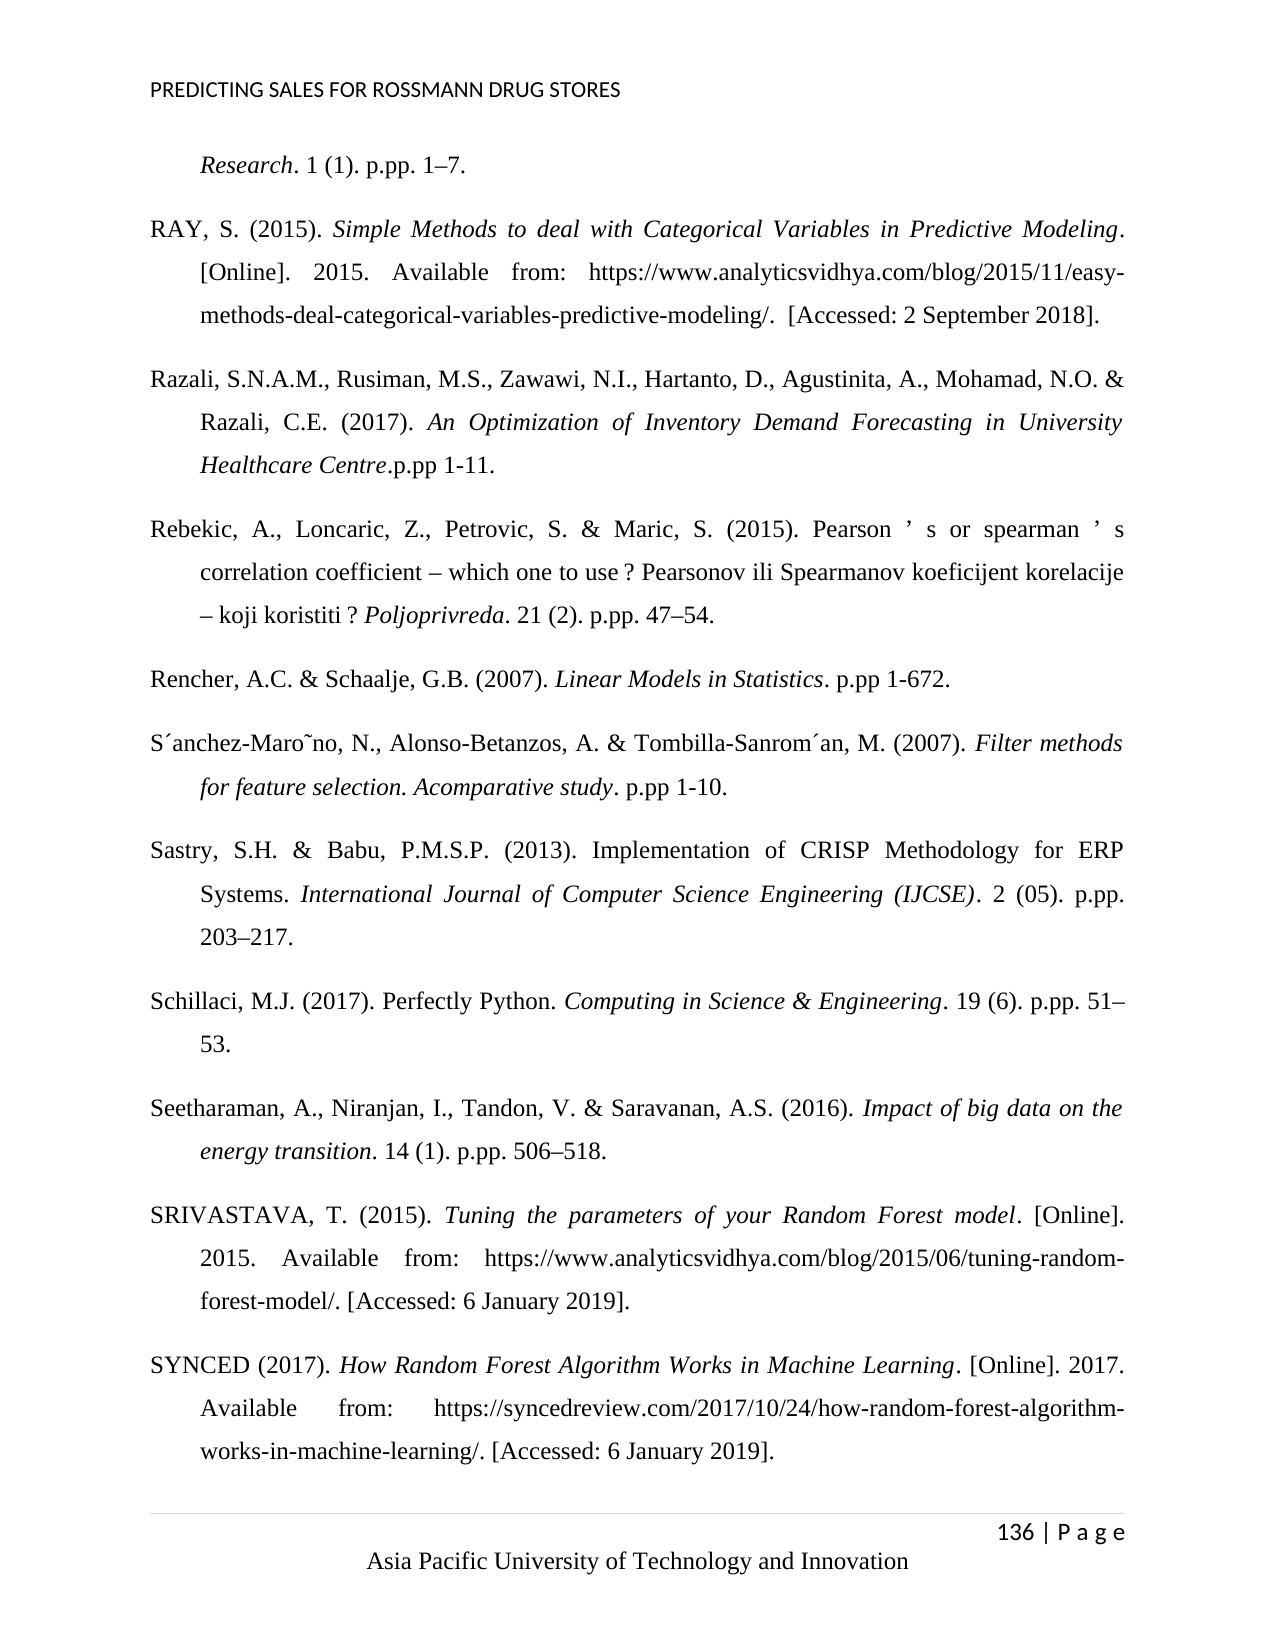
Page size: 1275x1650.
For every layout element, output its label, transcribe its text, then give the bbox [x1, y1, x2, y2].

text Rebekic, A., Loncaric, Z., Petrovic, S. & Maric, S. (2015). Pearson ’ s or spearman ’ s correlation coefficient – which one to use ? Pearsonov ili Spearmanov koeficijent korelacije – koji koristiti ? Poljoprivreda. 21 (2). p.pp. 47–54. [150, 514, 1125, 629]
text RAY, S. (2015). Simple Methods to deal with Categorical Variables in Predictive Modeling. [Online]. 2015. Available from: https://www.analyticsvidhya.com/blog/2015/11/easy-methods-deal-categorical-variables-predictive-modeling/. [Accessed: 2 September 2018]. [150, 214, 1125, 329]
text Razali, S.N.A.M., Rusiman, M.S., Zawawi, N.I., Hartanto, D., Agustinita, A., Mohamad, N.O. & Razali, C.E. (2017). An Optimization of Inventory Demand Forecasting in University Healthcare Centre.p.pp 1-11. [150, 364, 1125, 479]
text SYNCED (2017). How Random Forest Algorithm Works in Machine Learning. [Online]. 2017. Available from: https://syncedreview.com/2017/10/24/how-random-forest-algorithm-works-in-machine-learning/. [Accessed: 6 January 2019]. [150, 1350, 1125, 1465]
text SRIVASTAVA, T. (2015). Tuning the parameters of your Random Forest model. [Online]. 2015. Available from: https://www.analyticsvidhya.com/blog/2015/06/tuning-random-forest-model/. [Accessed: 6 January 2019]. [150, 1200, 1125, 1315]
text Sastry, S.H. & Babu, P.M.S.P. (2013). Implementation of CRISP Methodology for ERP Systems. International Journal of Computer Science Engineering (IJCSE). 2 (05). p.pp. 203–217. [150, 836, 1125, 951]
text Schillaci, M.J. (2017). Perfectly Python. Computing in Science & Engineering. 19 (6). p.pp. 51–53. [150, 986, 1125, 1058]
text Seetharaman, A., Niranjan, I., Tandon, V. & Saravanan, A.S. (2016). Impact of big data on the energy transition. 14 (1). p.pp. 506–518. [150, 1093, 1125, 1165]
text S´anchez-Maro˜no, N., Alonso-Betanzos, A. & Tombilla-Sanrom´an, M. (2007). Filter methods for feature selection. Acomparative study. p.pp 1-10. [150, 728, 1125, 800]
text Rencher, A.C. & Schaalje, G.B. (2007). Linear Models in Statistics. p.pp 1-672. [150, 664, 1125, 693]
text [150, 150, 1125, 179]
